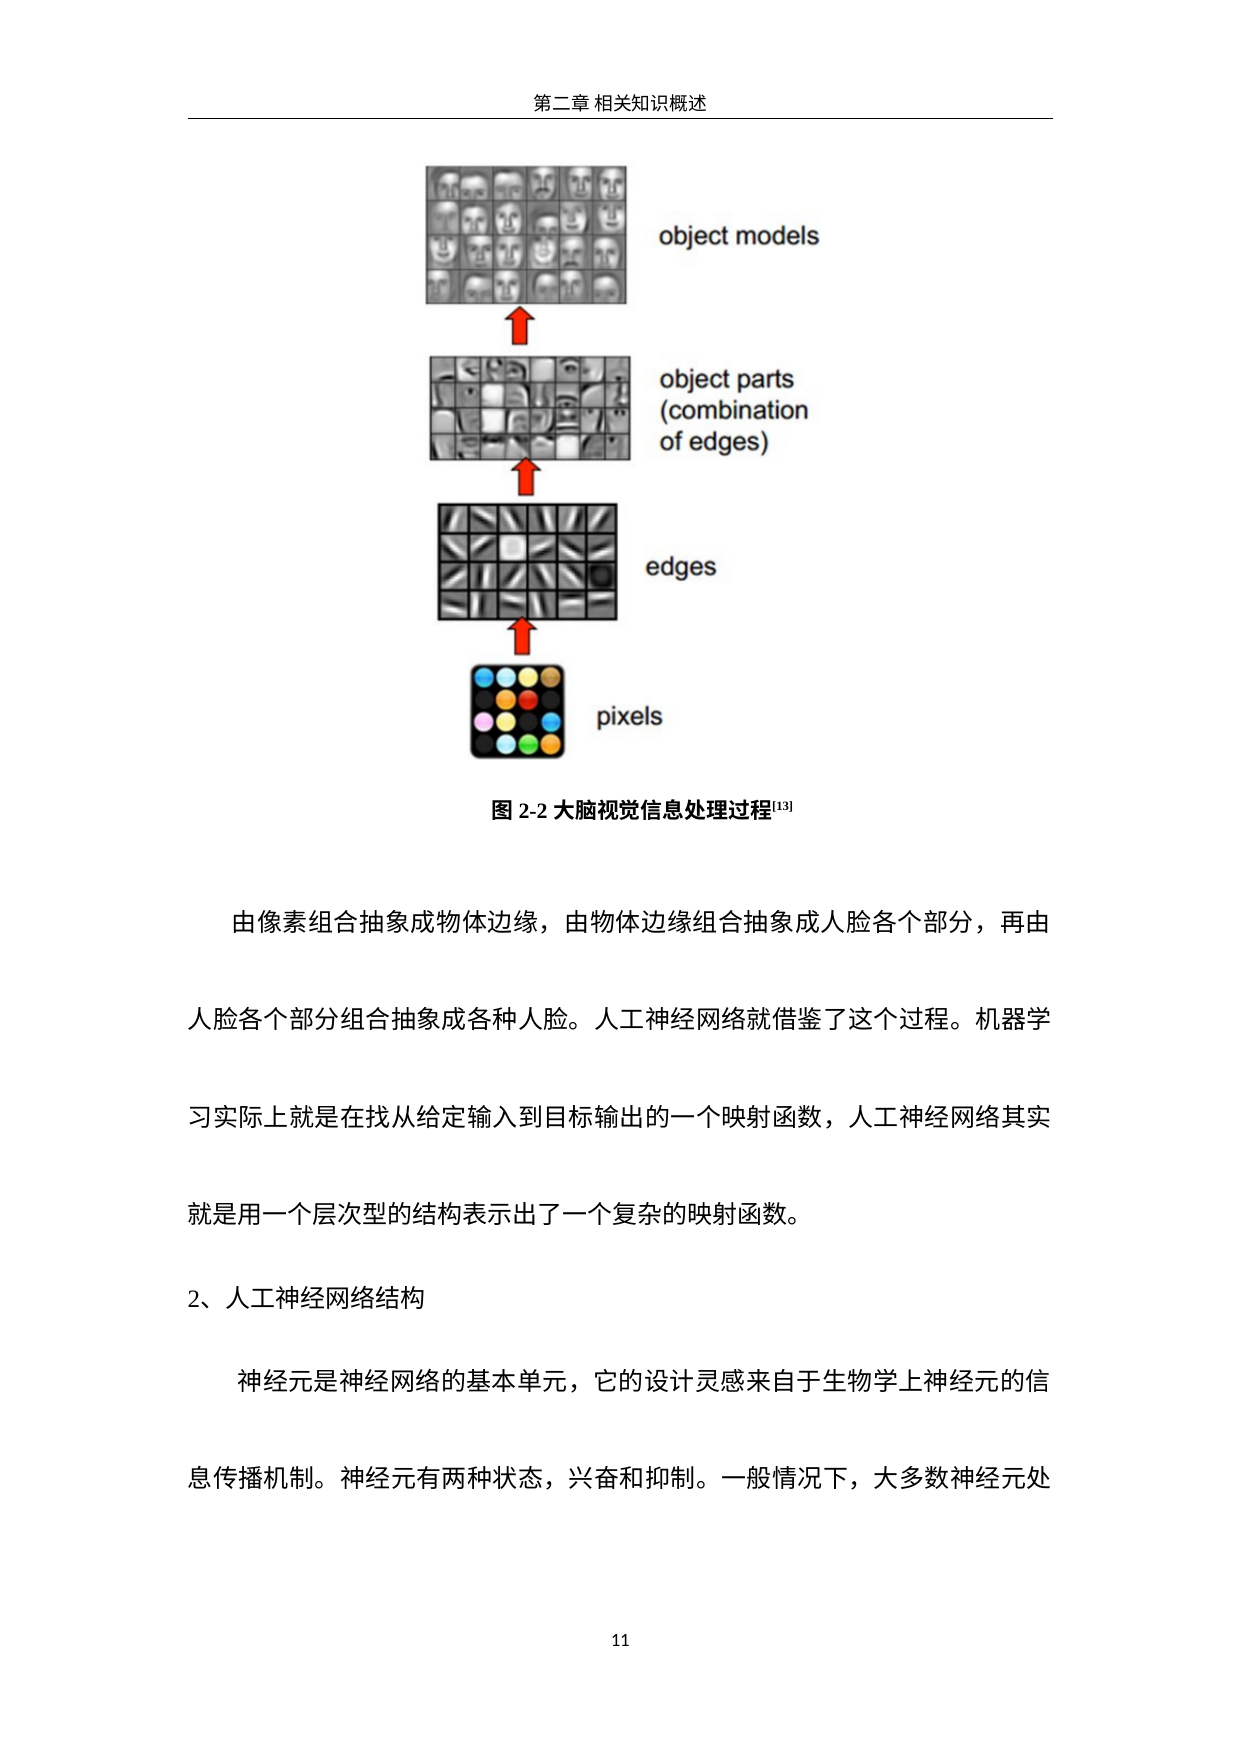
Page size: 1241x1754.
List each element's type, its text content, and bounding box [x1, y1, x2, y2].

text 由像素组合抽象成物体边缘，由物体边缘组合抽象成人脸各个部分，再由人脸各个部分组合抽象成各种人脸。人工神经网络就借鉴了这个过程。机器学习实际上就是在找从给定输入到目标输出的一个映射函数，人工神经网络其实就是用一个层次型的结构表示出了一个复杂的映射函数。 [187, 888, 1053, 1246]
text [187, 1347, 1053, 1509]
picture [416, 162, 824, 769]
text 2、人工神经网络结构 [187, 1264, 1053, 1329]
text 图 2-2 大脑视觉信息处理过程[13] [187, 793, 1053, 825]
